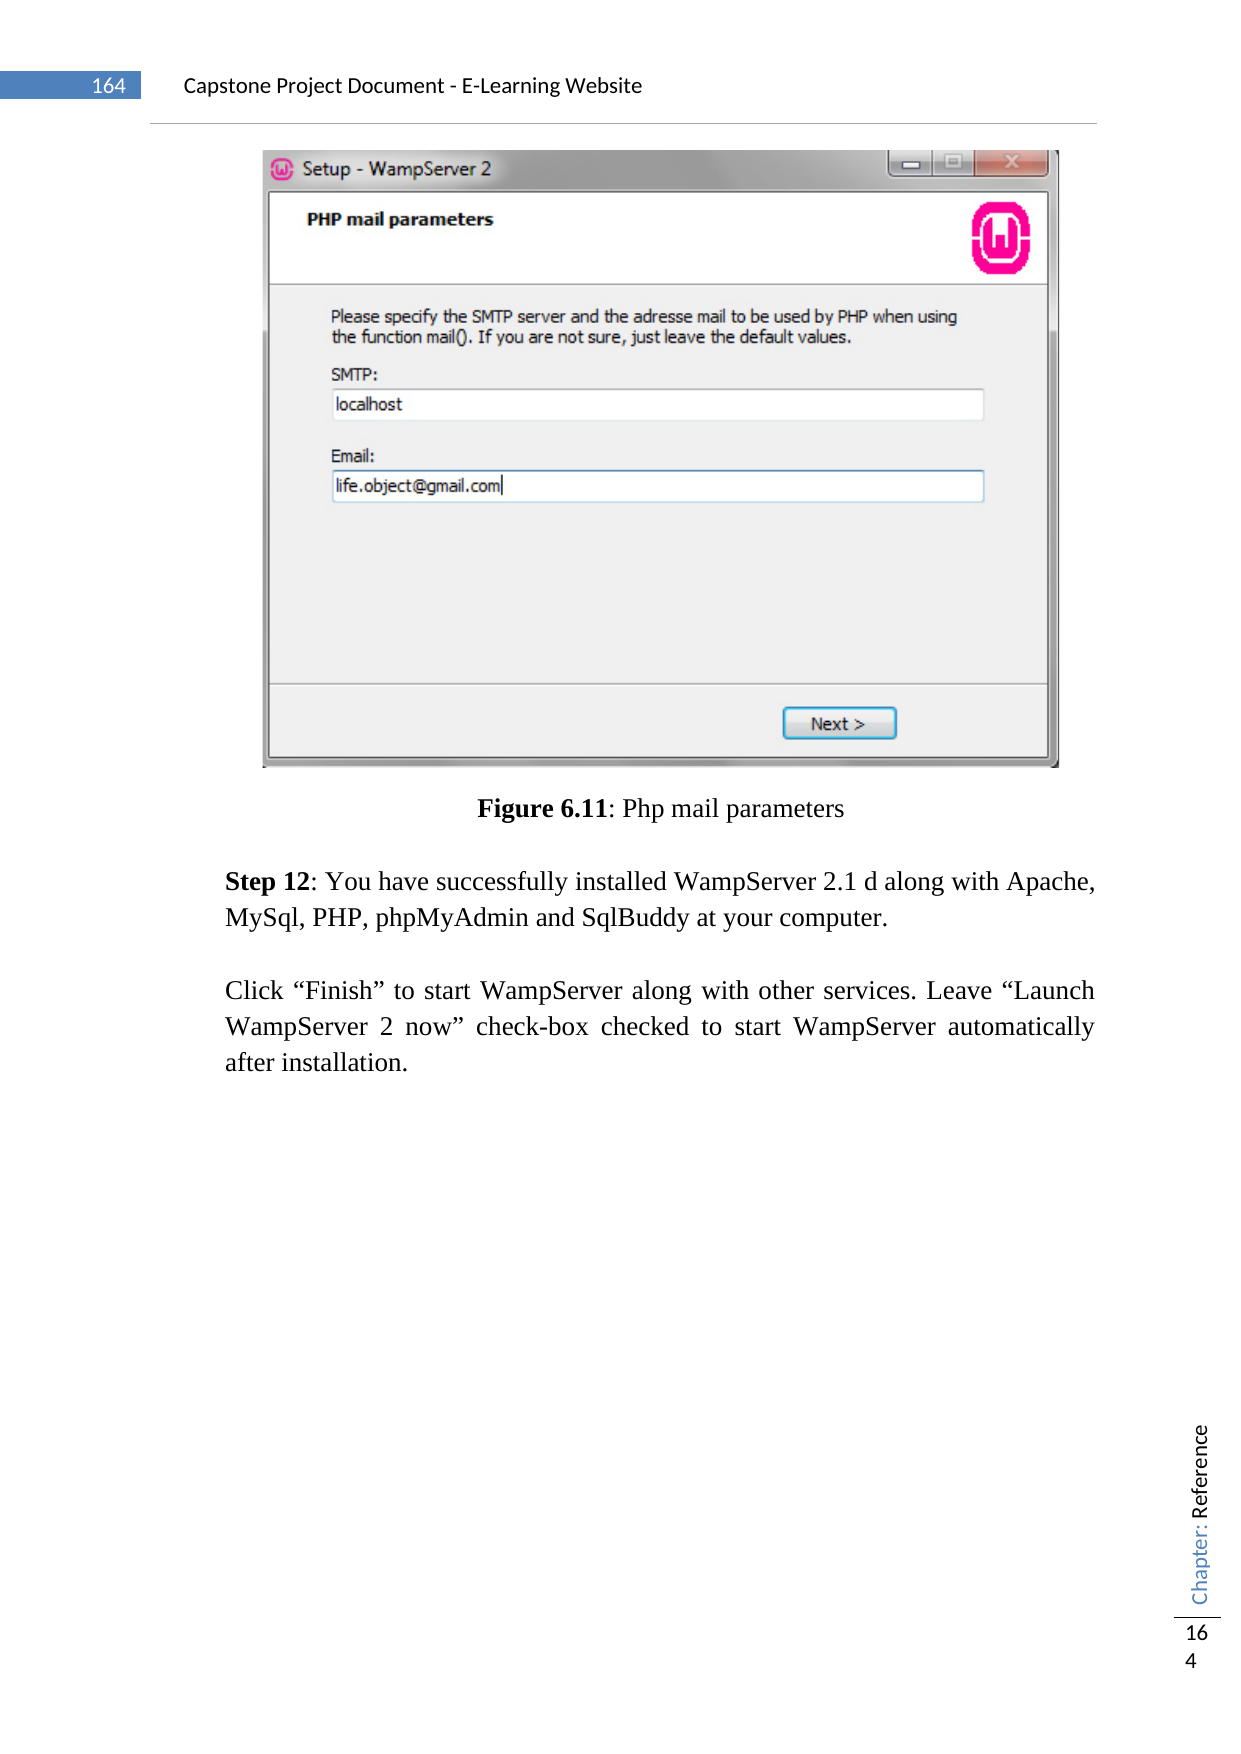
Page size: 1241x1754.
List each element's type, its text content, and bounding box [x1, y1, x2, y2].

text Figure 6.11: Php mail parameters [225, 792, 1097, 823]
picture [262, 150, 1060, 768]
text Click “Finish” to start WampServer along with other services. Leave “Launch WampServer 2 now” check-box checked to start WampServer automatically after installation. [225, 974, 1097, 1077]
text Step 12: You have successfully installed WampServer 2.1 d along with Apache, MySql, PHP, phpMyAdmin and SqlBuddy at your computer. [225, 865, 1097, 932]
